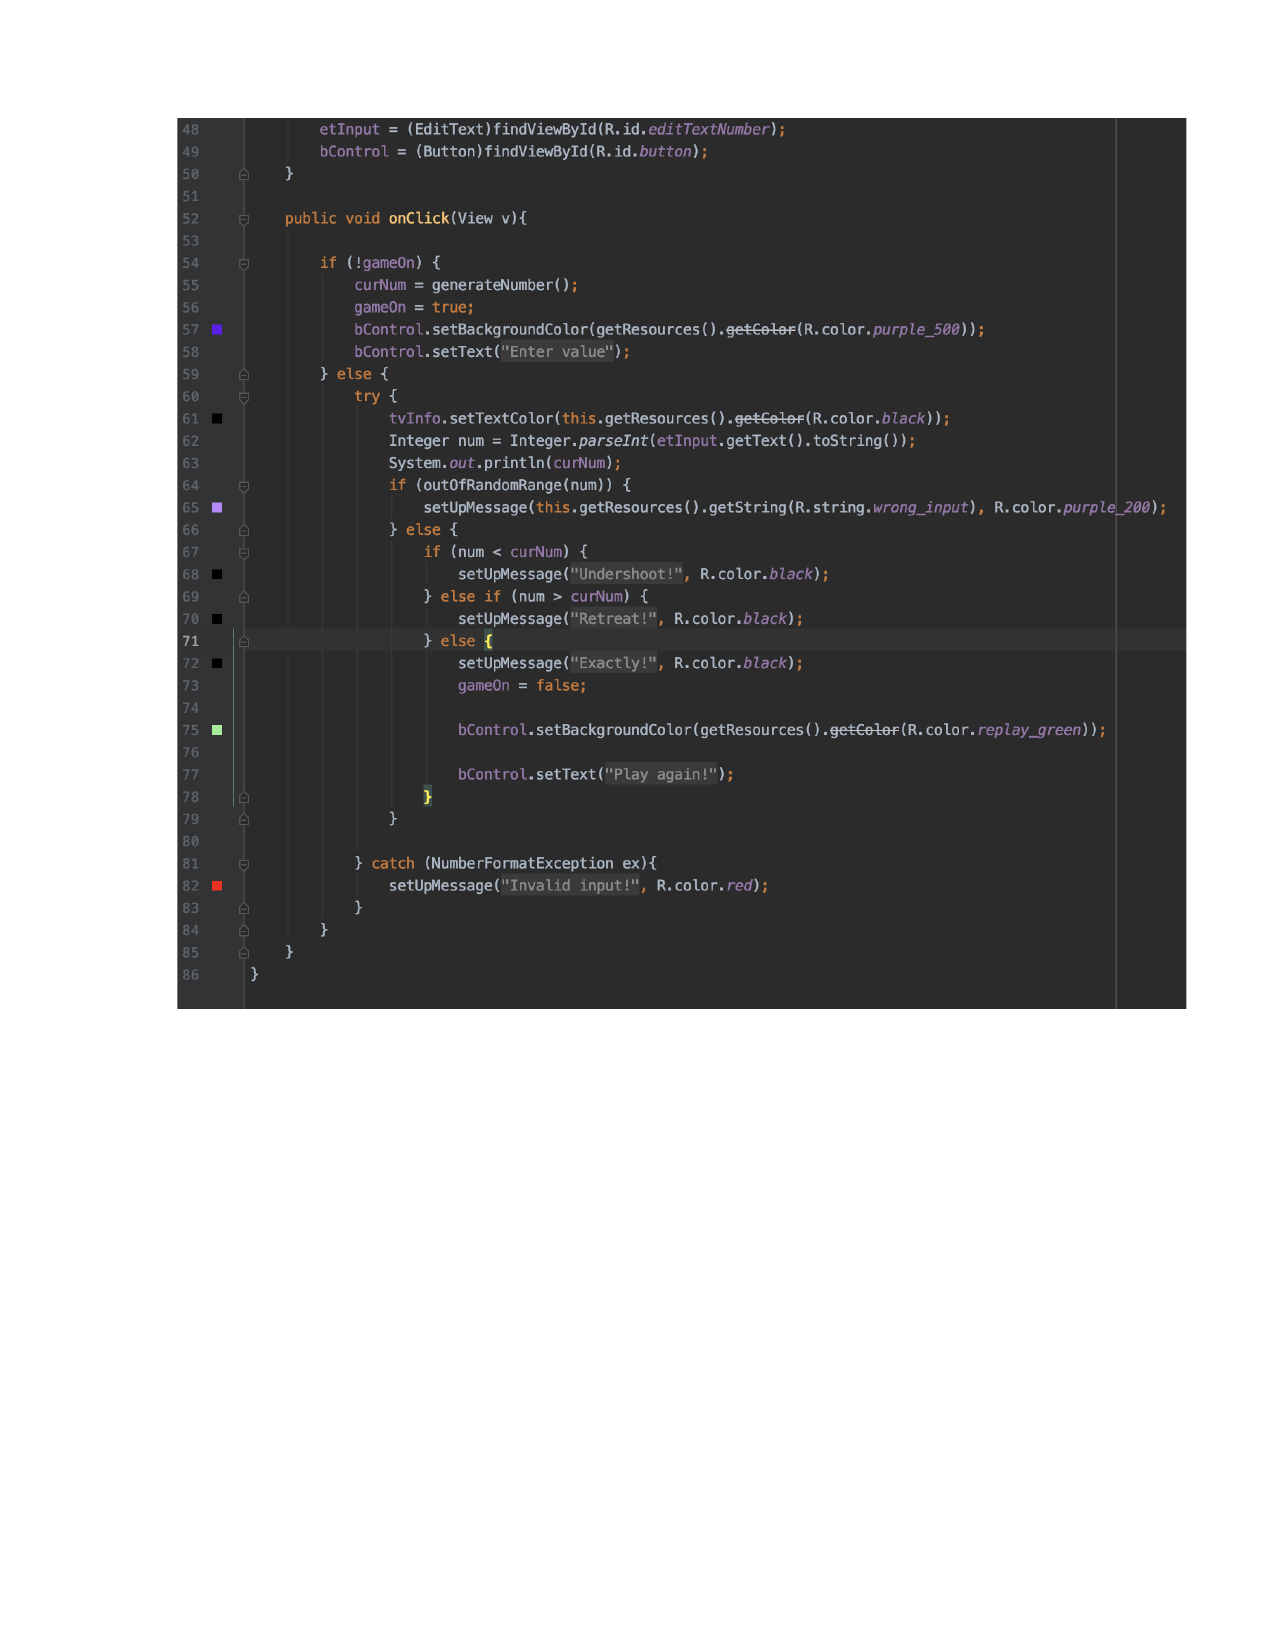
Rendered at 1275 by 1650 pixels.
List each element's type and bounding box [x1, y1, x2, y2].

picture [177, 118, 1187, 1009]
